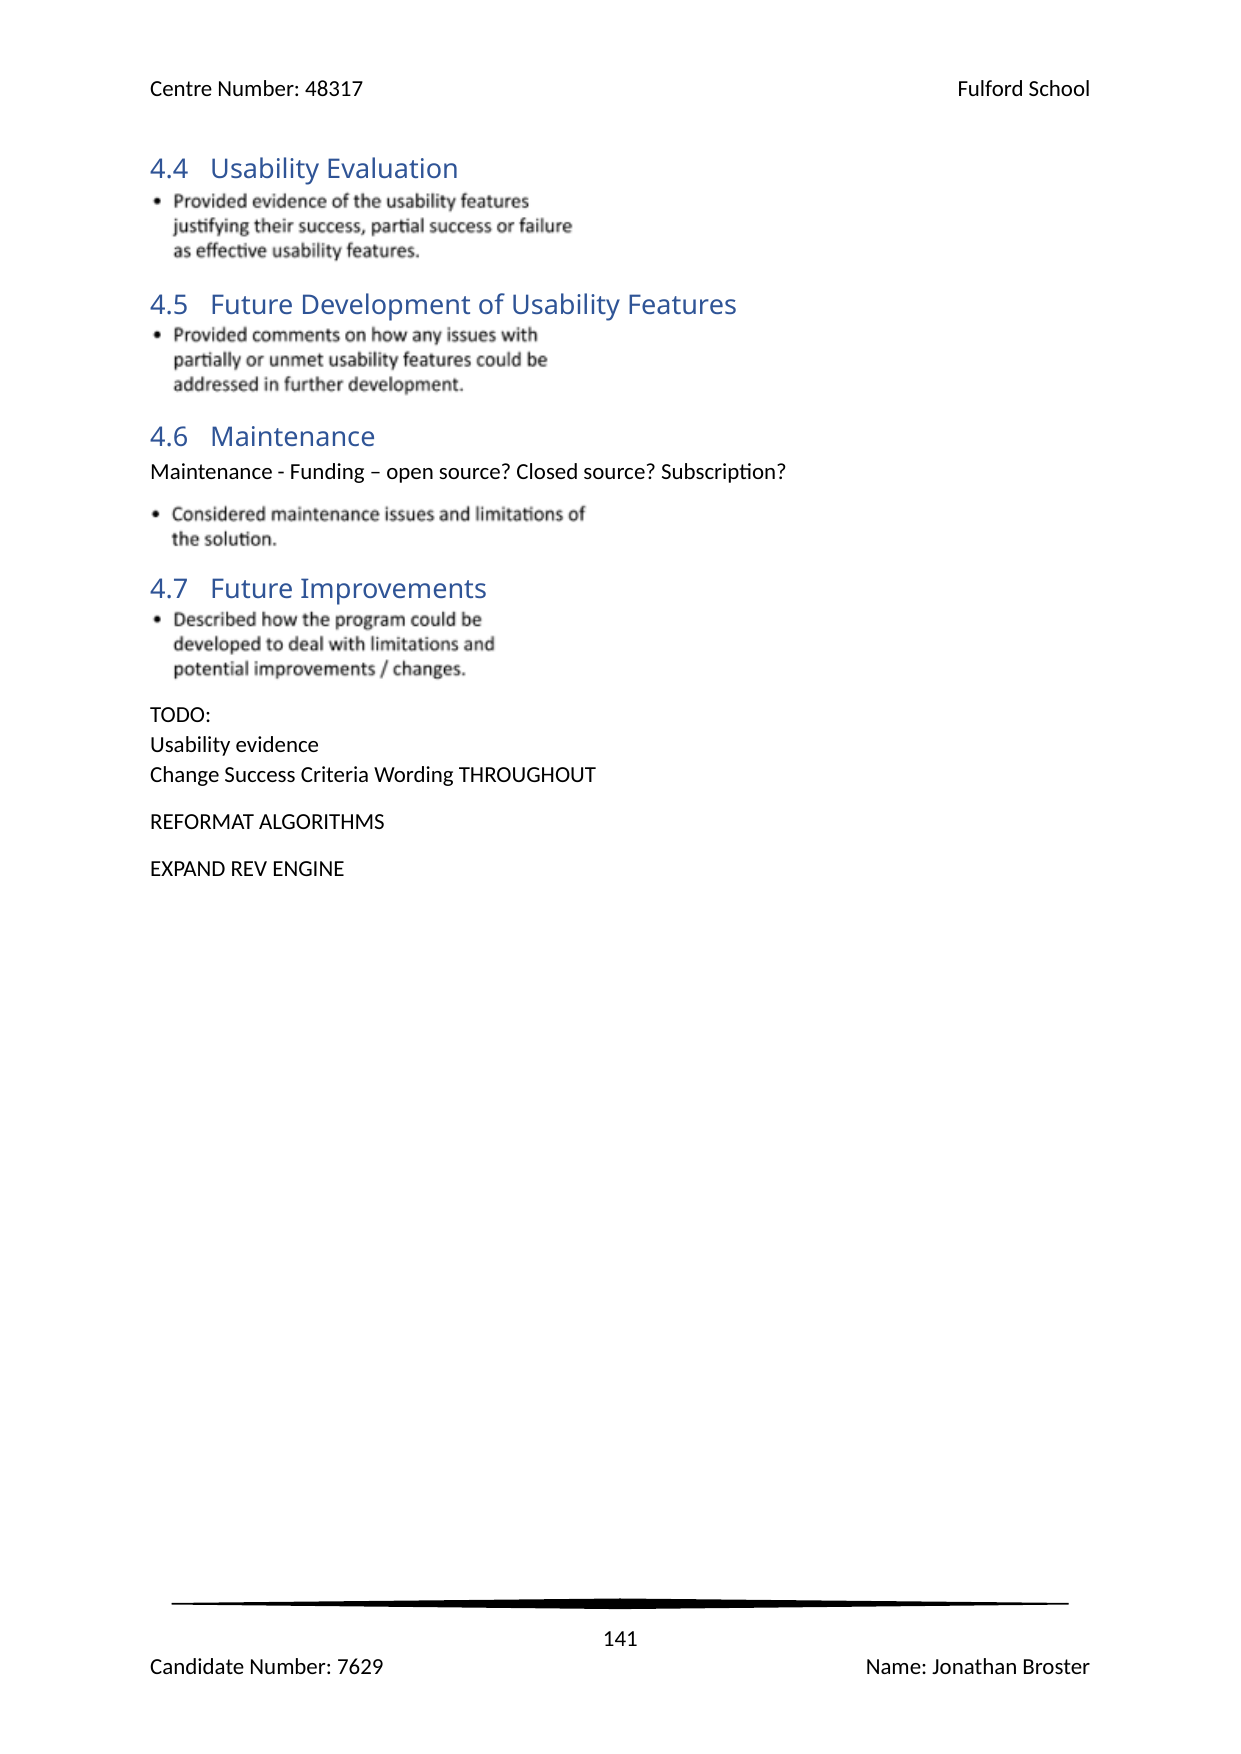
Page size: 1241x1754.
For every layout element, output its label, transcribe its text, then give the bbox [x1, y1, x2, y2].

text REFORMAT ALGORITHMS [150, 807, 1090, 836]
picture [150, 503, 593, 551]
picture [150, 609, 505, 682]
picture [150, 325, 557, 399]
text Maintenance - Funding – open source? Closed source? Subscription? [150, 457, 1090, 485]
text EXPAND REV ENGINE [150, 854, 1090, 882]
text TODO: Usability evidence Change Success Criteria Wording THROUGHOUT [150, 700, 1090, 789]
picture [150, 189, 585, 267]
subtitle Maintenance [150, 417, 1090, 454]
subtitle Future Improvements [150, 570, 1090, 607]
subtitle Future Development of Usability Features [150, 285, 1090, 322]
subtitle Usability Evaluation [150, 150, 1090, 187]
